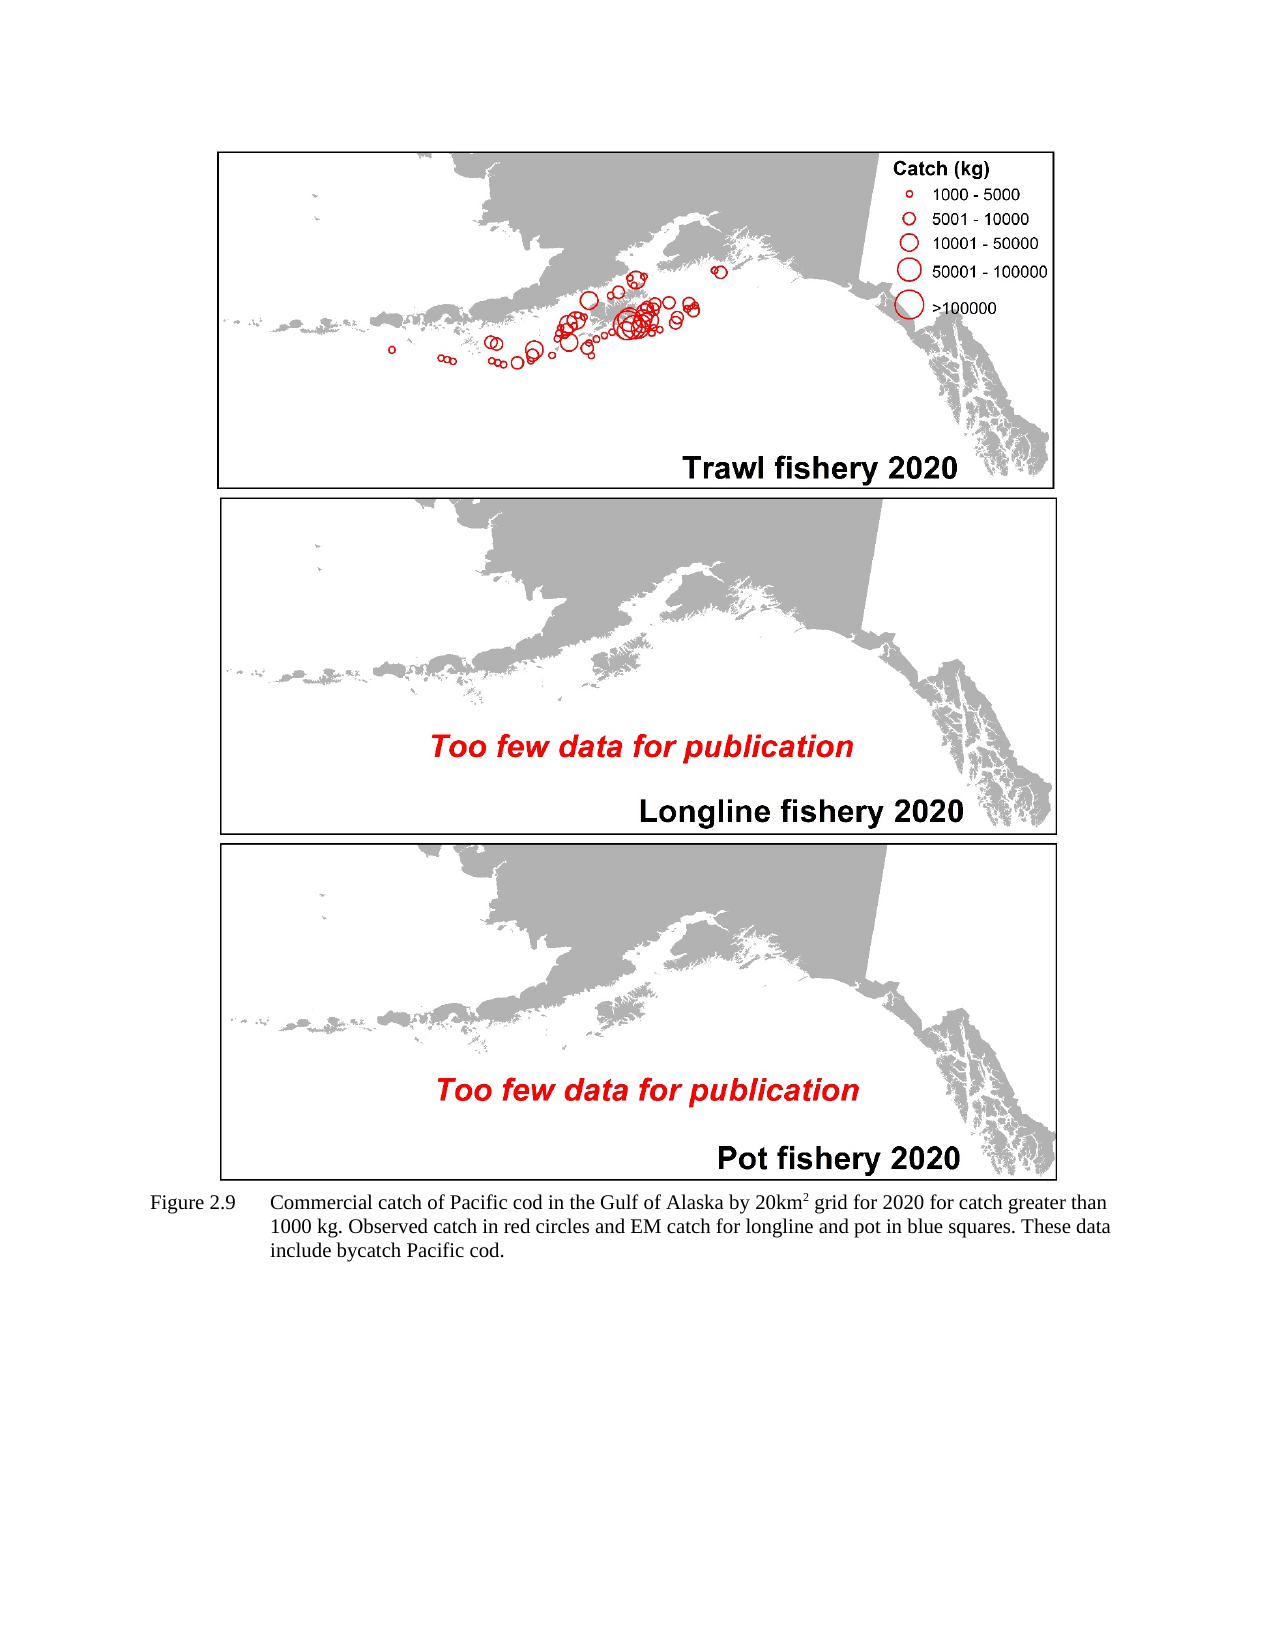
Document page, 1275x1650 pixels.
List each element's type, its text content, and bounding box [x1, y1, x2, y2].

picture [215, 150, 1060, 1184]
text Figure 2.9 Commercial catch of Pacific cod in the Gulf of Alaska by 20km2 grid for 2020 for catch greater than 1000 kg. Observed catch in red circles and EM catch for longline and pot in blue squares. These data include bycatch Pacific cod. [150, 1190, 1125, 1262]
